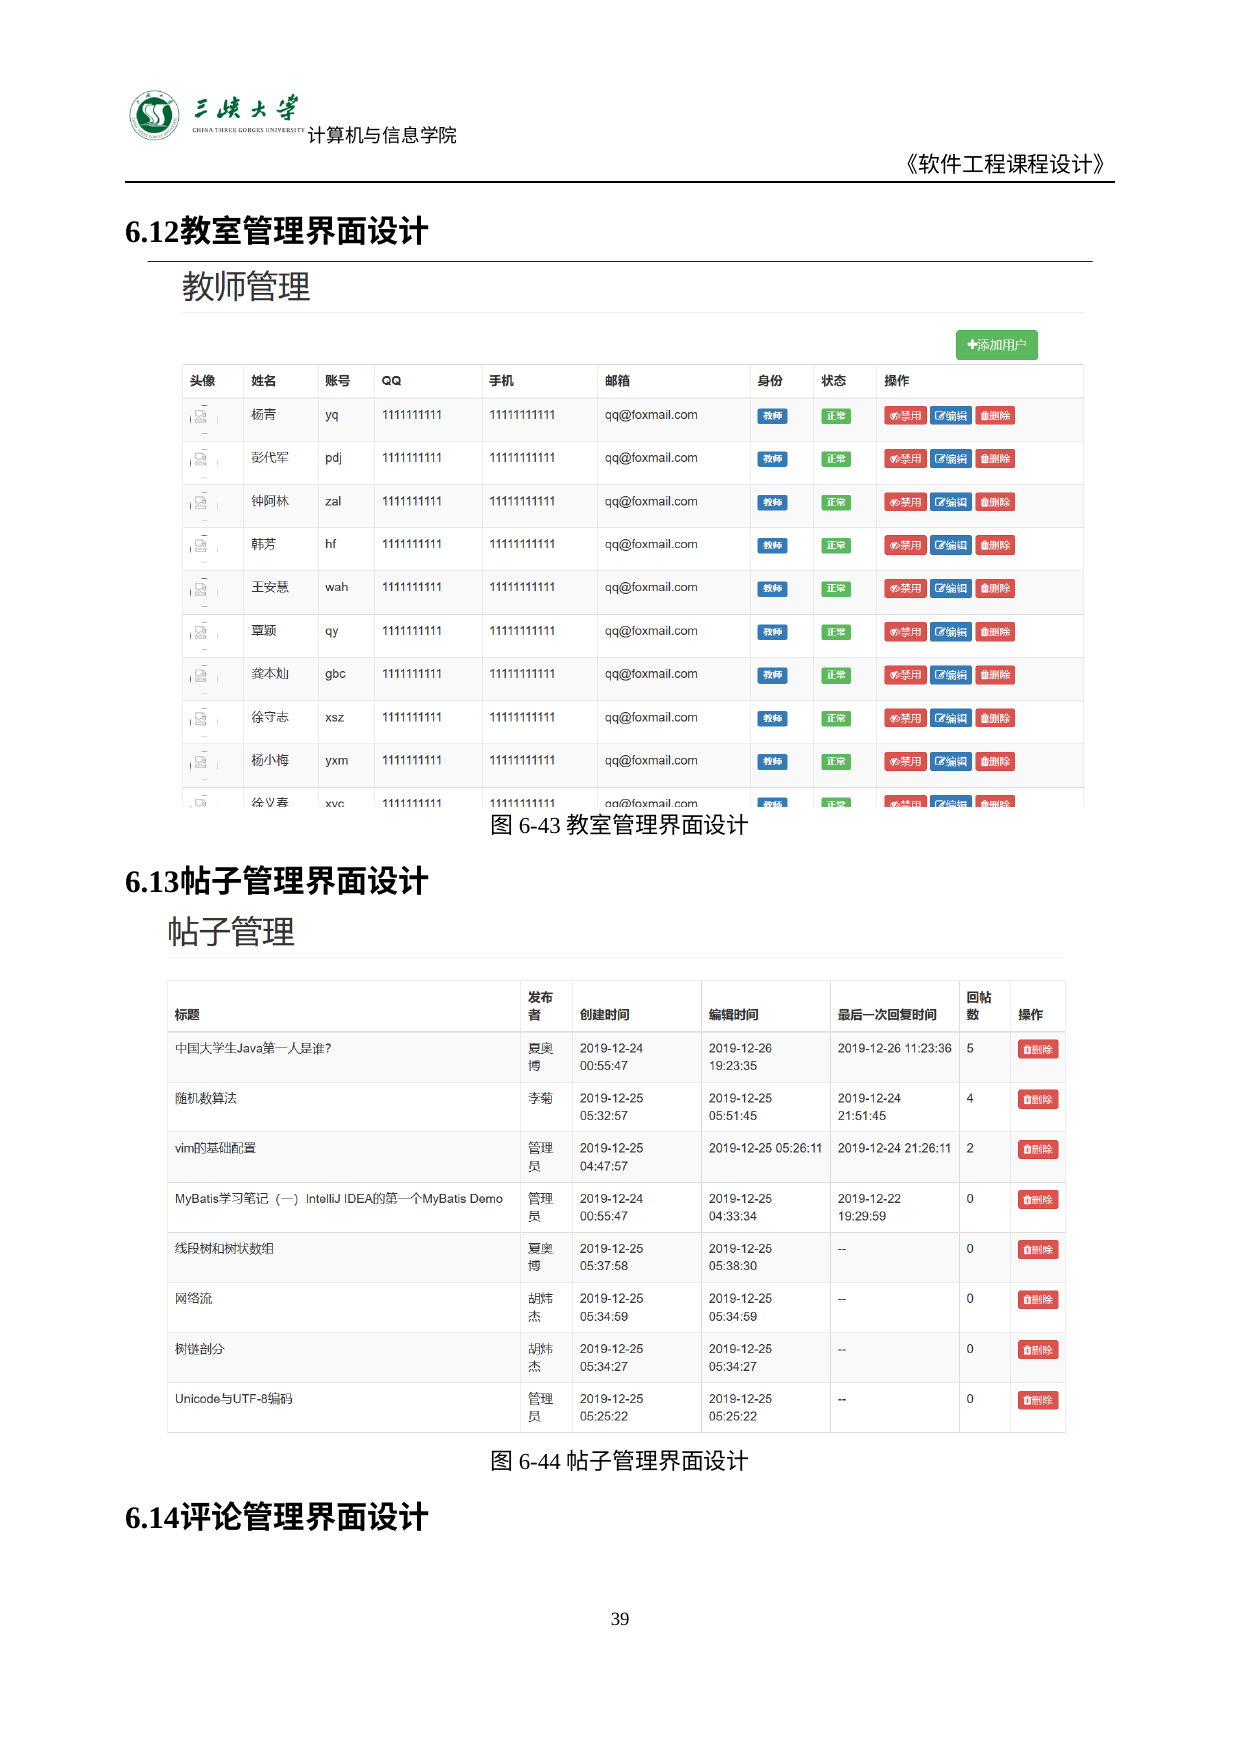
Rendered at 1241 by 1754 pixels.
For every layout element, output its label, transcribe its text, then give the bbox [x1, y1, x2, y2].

picture [125, 88, 308, 142]
subtitle 帖子管理界面设计 [125, 846, 1115, 911]
picture [147, 261, 1093, 807]
subtitle 评论管理界面设计 [125, 1482, 1115, 1547]
subtitle 教室管理界面设计 [125, 196, 1115, 261]
picture [147, 911, 1093, 1443]
